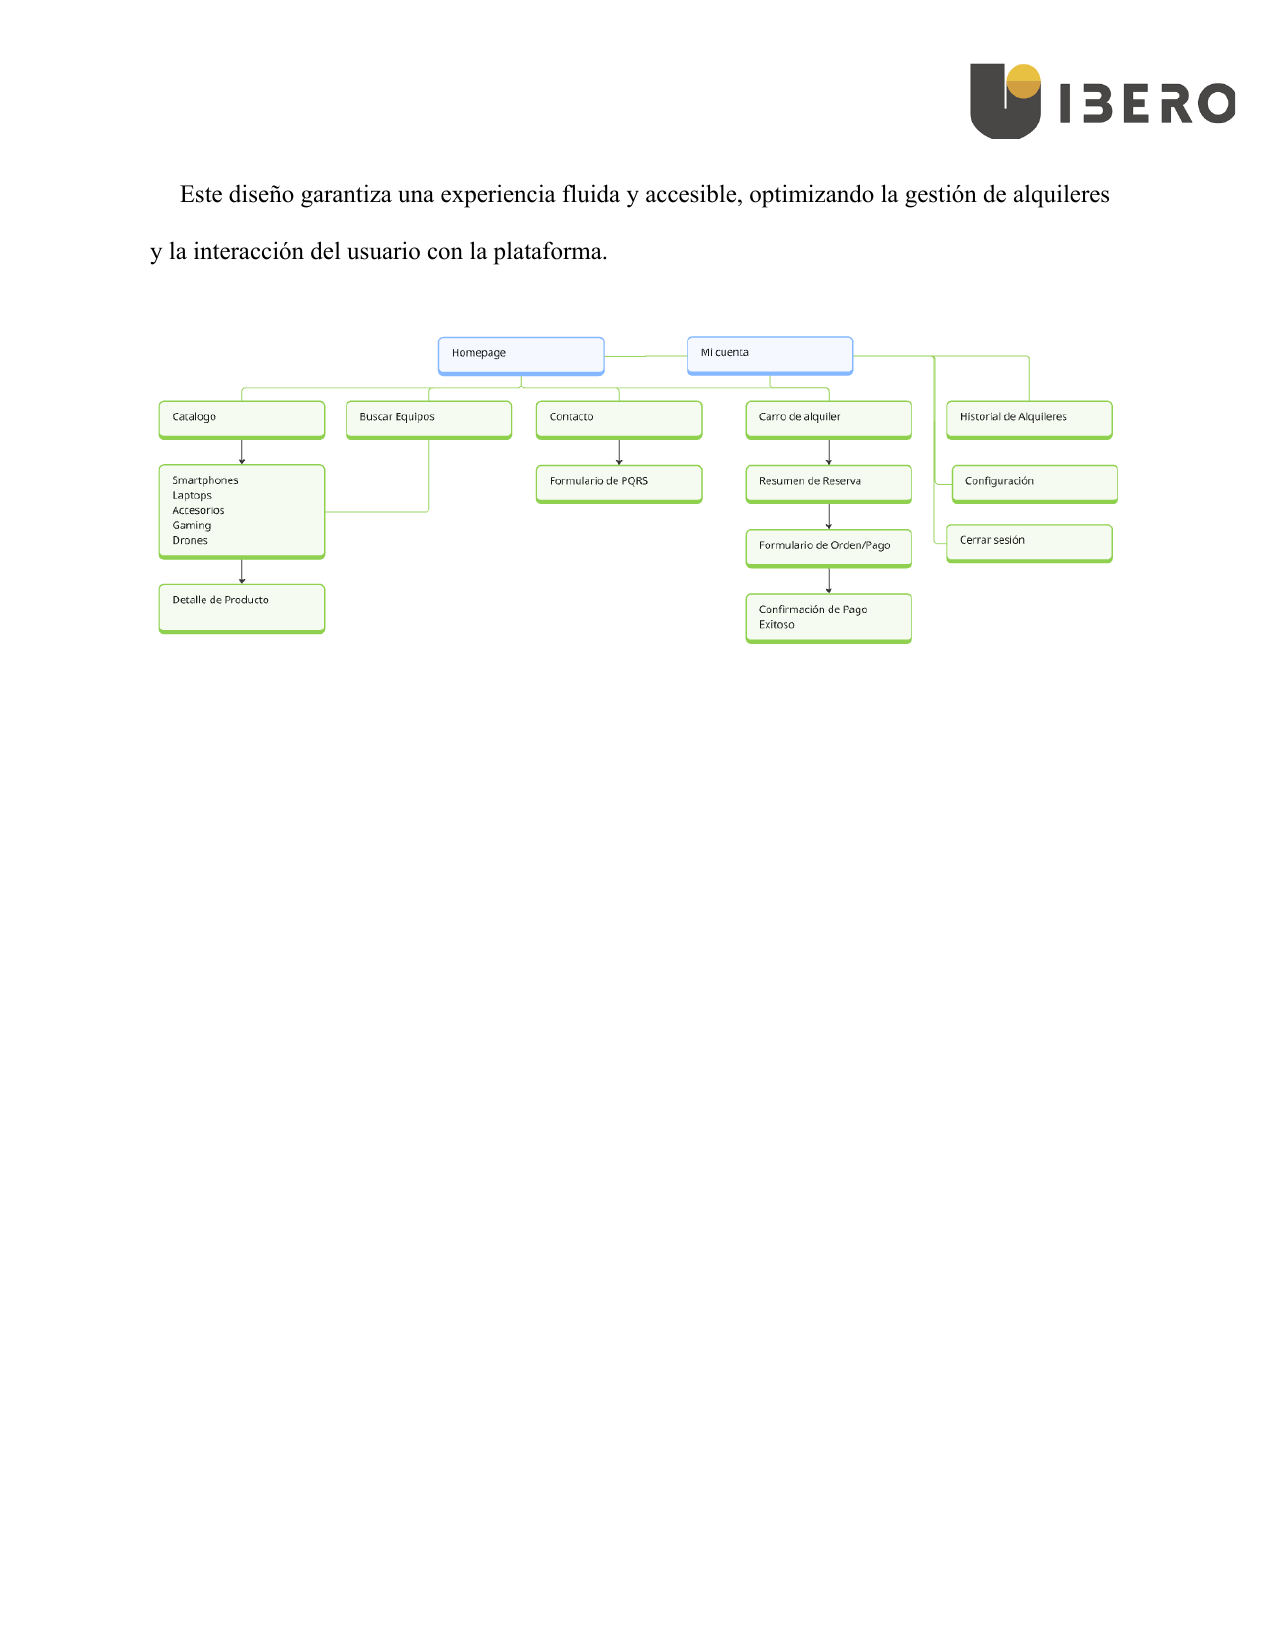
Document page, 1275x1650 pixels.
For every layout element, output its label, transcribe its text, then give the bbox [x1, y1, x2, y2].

picture [150, 322, 1125, 656]
picture [970, 63, 1236, 139]
text Este diseño garantiza una experiencia fluida y accesible, optimizando la gestión de alquileres y la interacción del usuario con la plataforma. [150, 179, 1125, 265]
